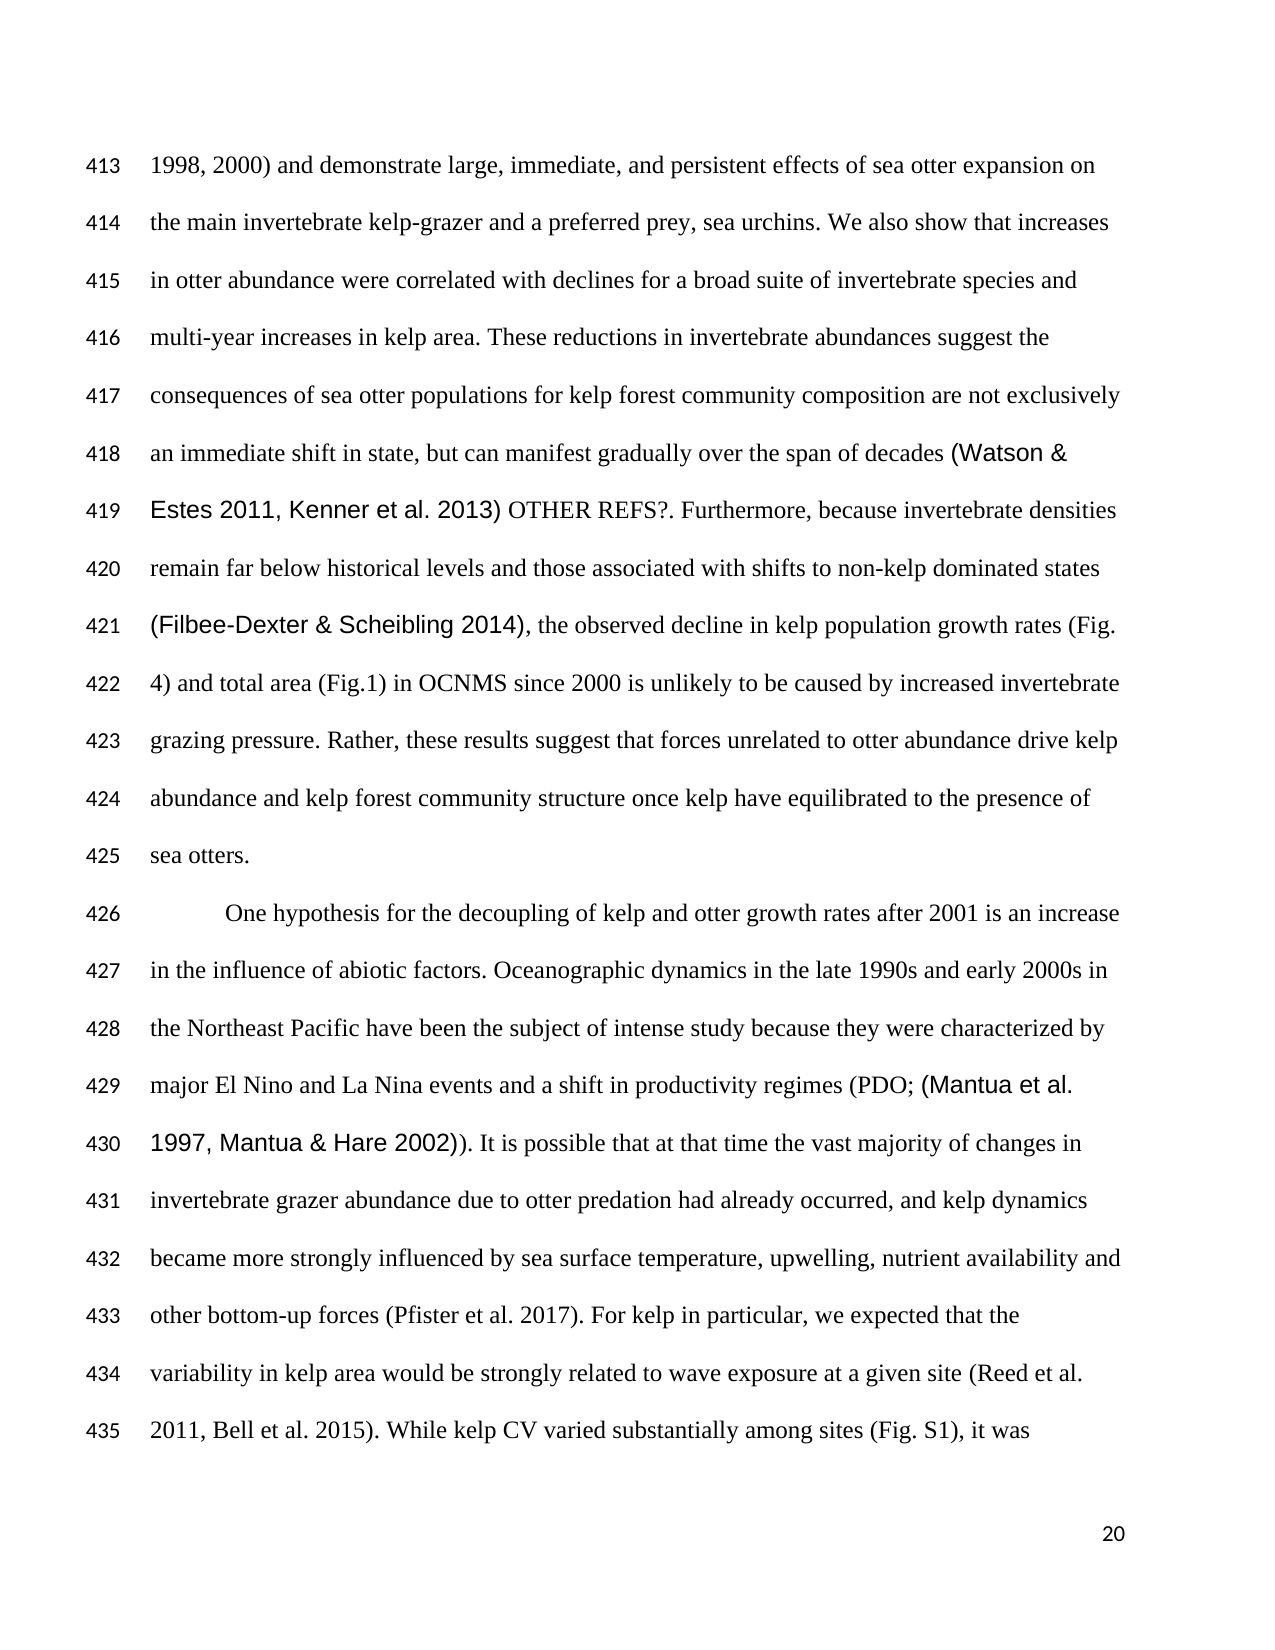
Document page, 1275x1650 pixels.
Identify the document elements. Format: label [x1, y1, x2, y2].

text [150, 150, 1125, 869]
text [150, 898, 1125, 1444]
